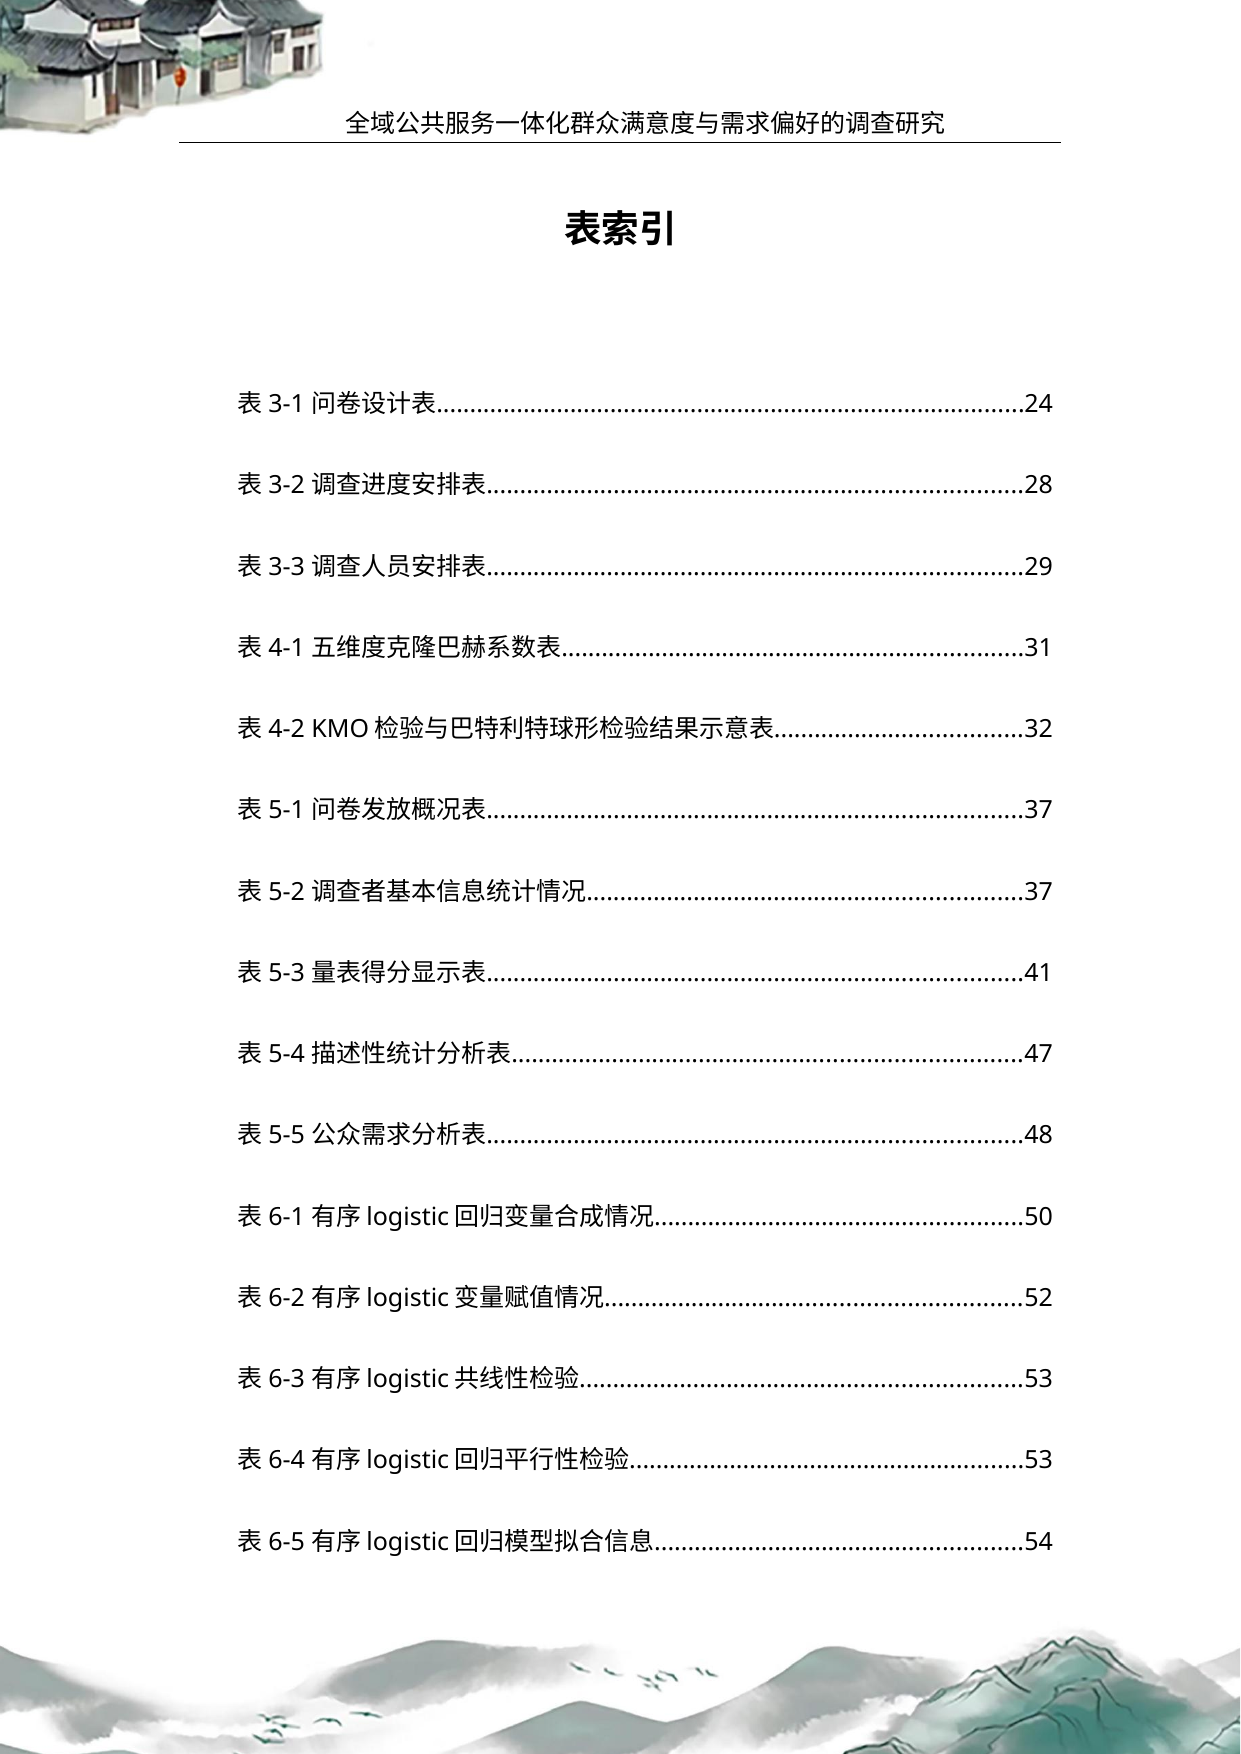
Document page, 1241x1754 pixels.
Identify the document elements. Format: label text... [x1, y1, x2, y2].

subtitle 表索引 [187, 194, 1053, 259]
text 表 3-2 调查进度安排表 28 [237, 451, 1053, 516]
text 表 5-4 描述性统计分析表 47 [237, 1019, 1053, 1084]
text 表 5-2 调查者基本信息统计情况 37 [237, 857, 1053, 922]
text 表 5-5 公众需求分析表 48 [237, 1101, 1053, 1166]
text 表 4-1 五维度克隆巴赫系数表 31 [237, 613, 1053, 678]
text 表 6-5 有序logistic回归模型拟合信息 54 [237, 1507, 1053, 1572]
text 表 6-1 有序logistic回归变量合成情况 50 [237, 1182, 1053, 1247]
text 表 3-1 问卷设计表 24 [237, 369, 1053, 434]
text 表 3-3 调查人员安排表 29 [237, 532, 1053, 597]
text 表 6-3 有序logistic共线性检验 53 [237, 1344, 1053, 1409]
text 表 6-4 有序logistic回归平行性检验 53 [237, 1426, 1053, 1491]
text 表 4-2 KMO检验与巴特利特球形检验结果示意表 32 [237, 694, 1053, 759]
picture [0, 0, 1241, 1754]
text 表 6-2 有序logistic变量赋值情况 52 [237, 1263, 1053, 1328]
text 表 5-1 问卷发放概况表 37 [237, 776, 1053, 841]
text 表 5-3 量表得分显示表 41 [237, 938, 1053, 1003]
